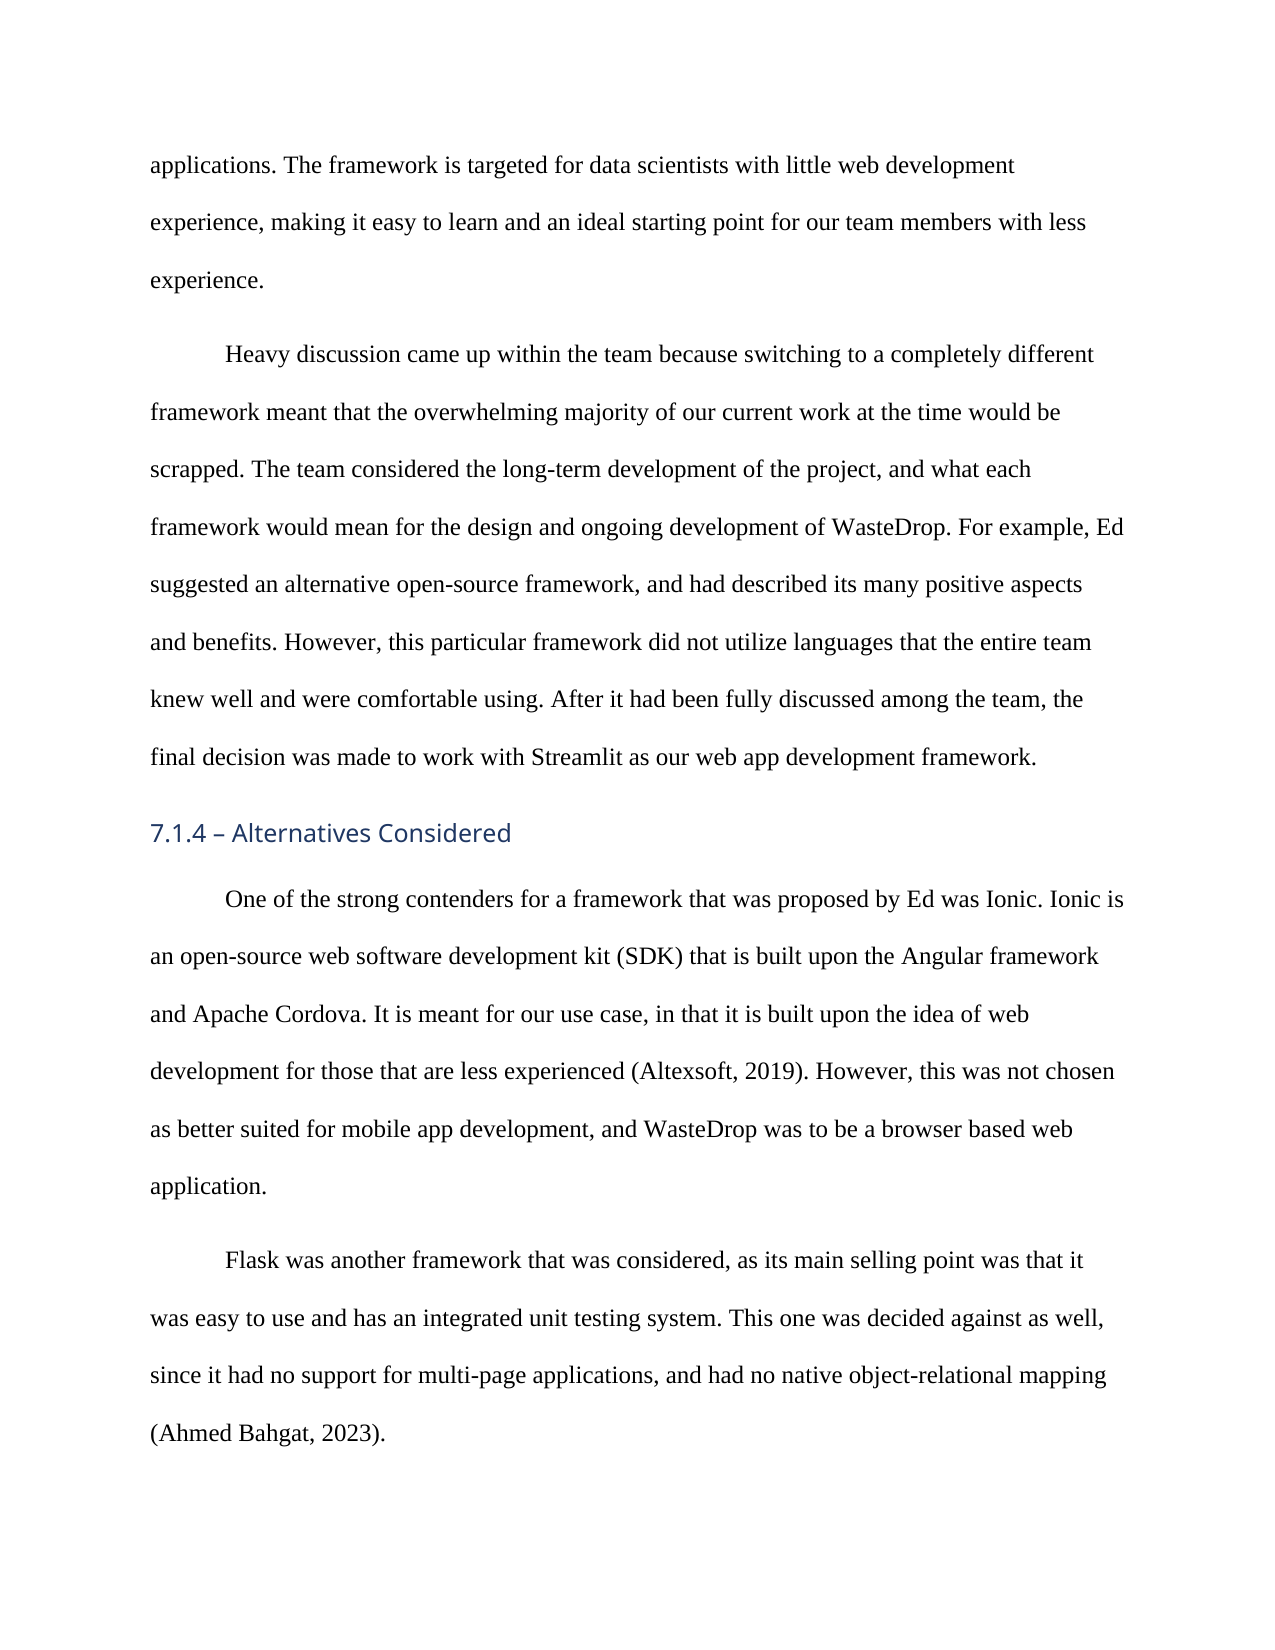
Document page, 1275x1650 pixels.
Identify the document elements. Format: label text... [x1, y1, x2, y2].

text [150, 150, 1125, 294]
text One of the strong contenders for a framework that was proposed by Ed was Ionic. Ionic is an open-source web software development kit (SDK) that is built upon the Angular framework and Apache Cordova. It is meant for our use case, in that it is built upon the idea of web development for those that are less experienced (Altexsoft, 2019). However, this was not chosen as better suited for mobile app development, and WasteDrop was to be a browser based web application. [150, 884, 1125, 1200]
subtitle 7.1.4 – Alternatives Considered [150, 816, 1125, 850]
text Flask was another framework that was considered, as its main selling point was that it was easy to use and has an integrated unit testing system. This one was decided against as well, since it had no support for multi-page applications, and had no native object-relational mapping (Ahmed Bahgat, 2023). [150, 1246, 1125, 1447]
text Heavy discussion came up within the team because switching to a completely different framework meant that the overwhelming majority of our current work at the time would be scrapped. The team considered the long-term development of the project, and what each framework would mean for the design and ongoing development of WasteDrop. For example, Ed suggested an alternative open-source framework, and had described its many positive aspects and benefits. However, this particular framework did not utilize languages that the entire team knew well and were comfortable using. After it had been fully discussed among the team, the final decision was made to work with Streamlit as our web app development framework. [150, 339, 1125, 770]
